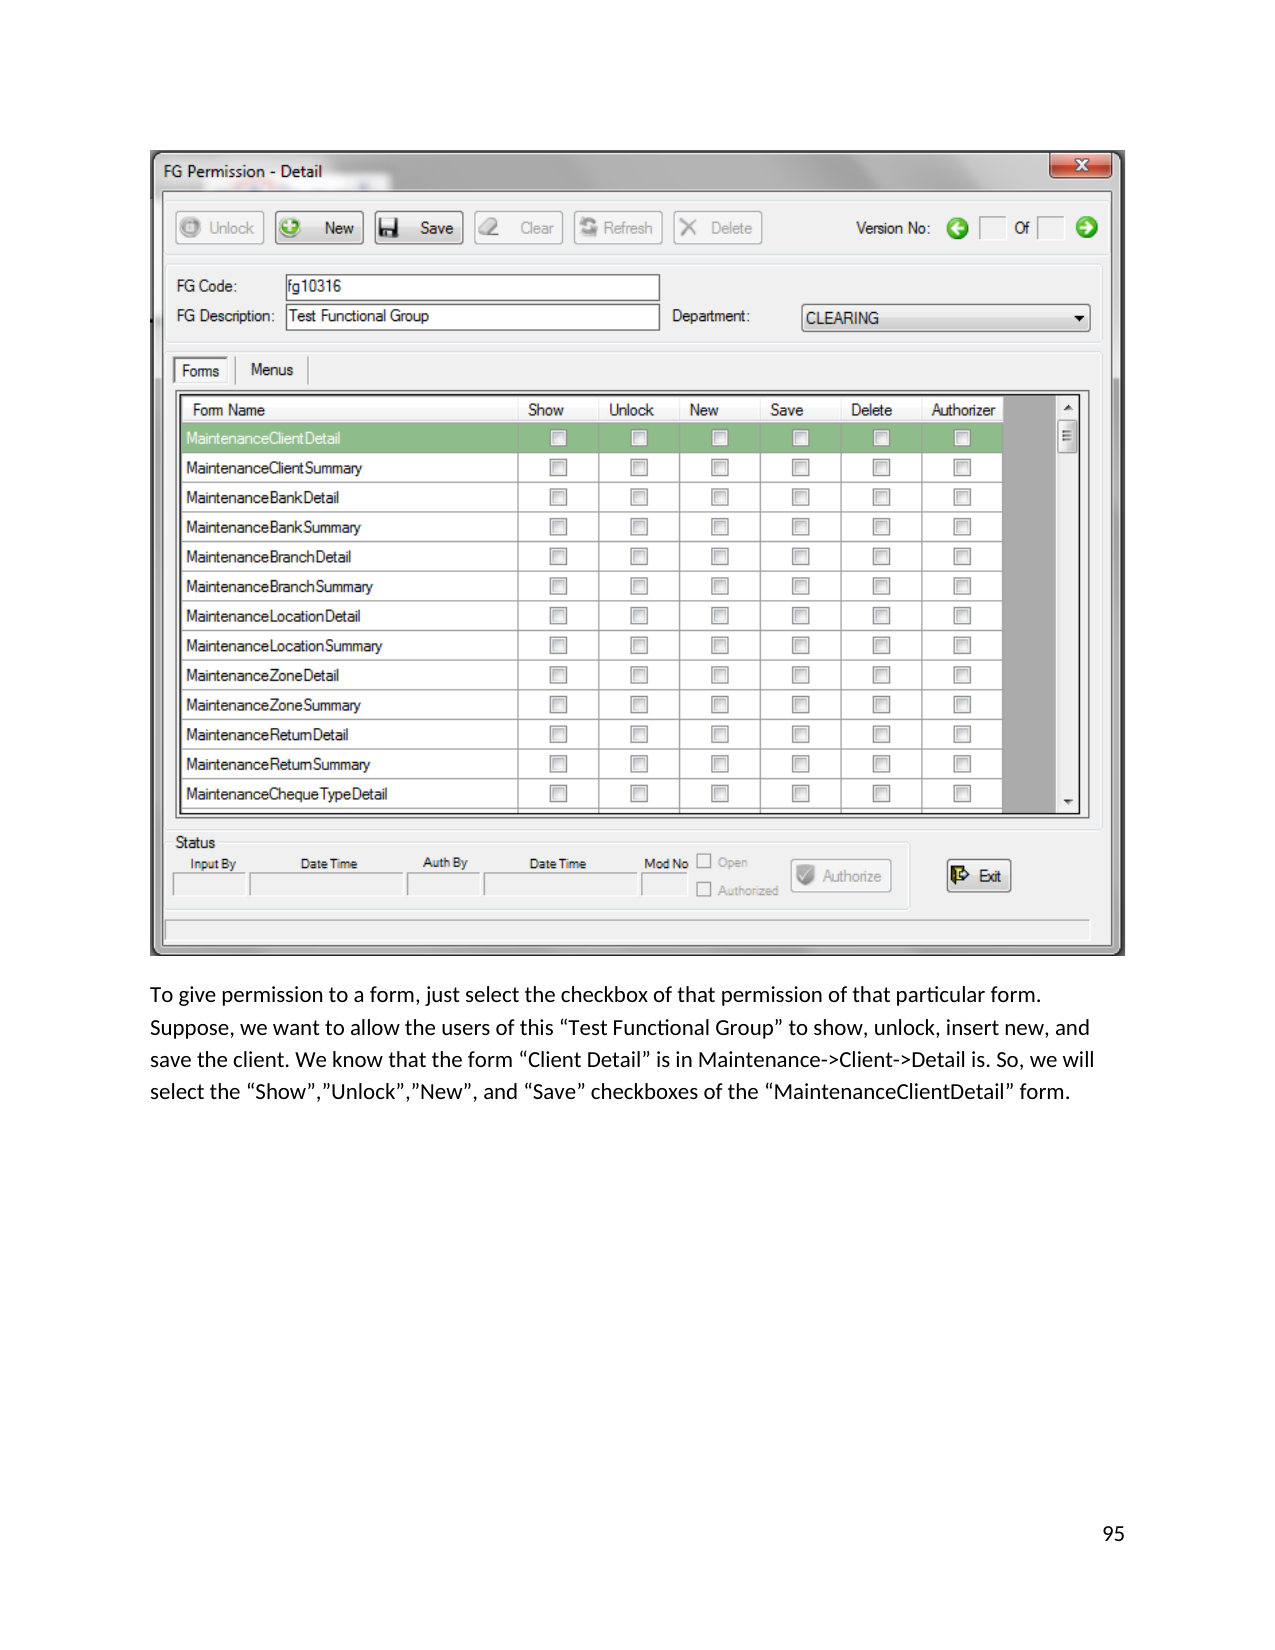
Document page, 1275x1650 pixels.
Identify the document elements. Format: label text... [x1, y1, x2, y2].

picture [150, 150, 1125, 956]
text To give permission to a form, just select the checkbox of that permission of that particular form. Suppose, we want to allow the users of this “Test Functional Group” to show, unlock, insert new, and save the client. We know that the form “Client Detail” is in Maintenance->Client->Detail is. So, we will select the “Show”,”Unlock”,”New”, and “Save” checkboxes of the “MaintenanceClientDetail” form. [150, 981, 1125, 1105]
